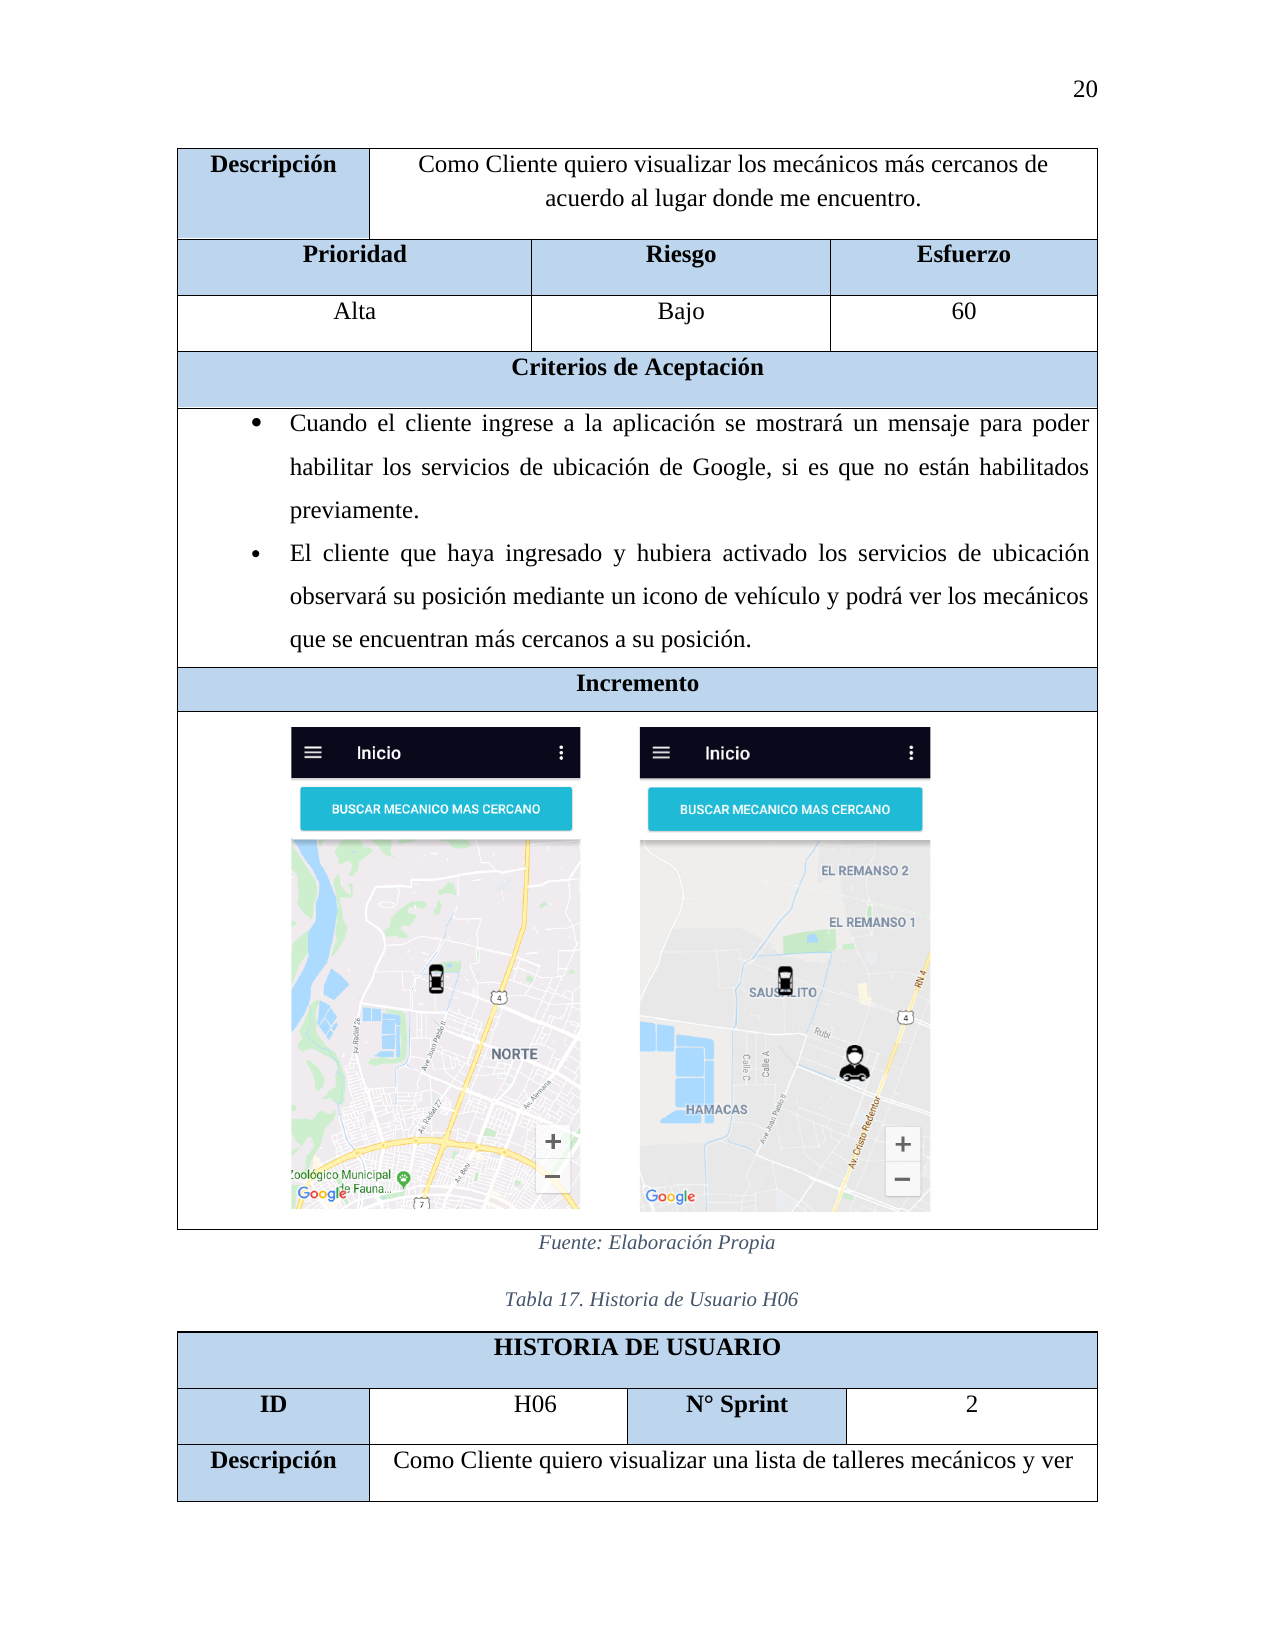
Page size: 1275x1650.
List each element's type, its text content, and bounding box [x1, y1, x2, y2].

picture [639, 727, 931, 1212]
table_cell Prioridad [178, 240, 531, 295]
table_cell Como Cliente quiero visualizar los mecánicos más cercanos de acuerdo al lugar donde me encuentro. [370, 149, 1097, 238]
text Fuente: Elaboración Propia [218, 1230, 1098, 1254]
table_cell Descripción [178, 149, 369, 238]
table_cell Descripción [178, 1445, 369, 1501]
table_cell 2 [847, 1389, 1097, 1444]
table_cell N° Sprint [628, 1389, 846, 1444]
table_cell [178, 712, 1097, 1229]
table_cell Bajo [532, 296, 830, 351]
text Tabla 17. Historia de Usuario H06 [177, 1287, 1098, 1311]
picture [291, 727, 581, 1209]
table_cell Alta [178, 296, 531, 351]
table_cell 60 [831, 296, 1097, 351]
table_cell Criterios de Aceptación [178, 352, 1097, 407]
table_cell Riesgo [532, 240, 830, 295]
table_cell Incremento [178, 668, 1097, 711]
table_cell H06 [370, 1389, 627, 1444]
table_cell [370, 1445, 1097, 1501]
table_header HISTORIA DE USUARIO [178, 1333, 1097, 1388]
table_cell ID [178, 1389, 369, 1444]
table_cell Esfuerzo [831, 240, 1097, 295]
table_cell Cuando el cliente ingrese a la aplicación se mostrará un mensaje para poder habilitar los servicios de ubicación de Google, si es que no están habilitados previamente. El cliente que haya ingresado y hubiera activado los servicios de ubicación observará su posición mediante un icono de vehículo y podrá ver los mecánicos que se encuentran más cercanos a su posición. [178, 409, 1097, 667]
